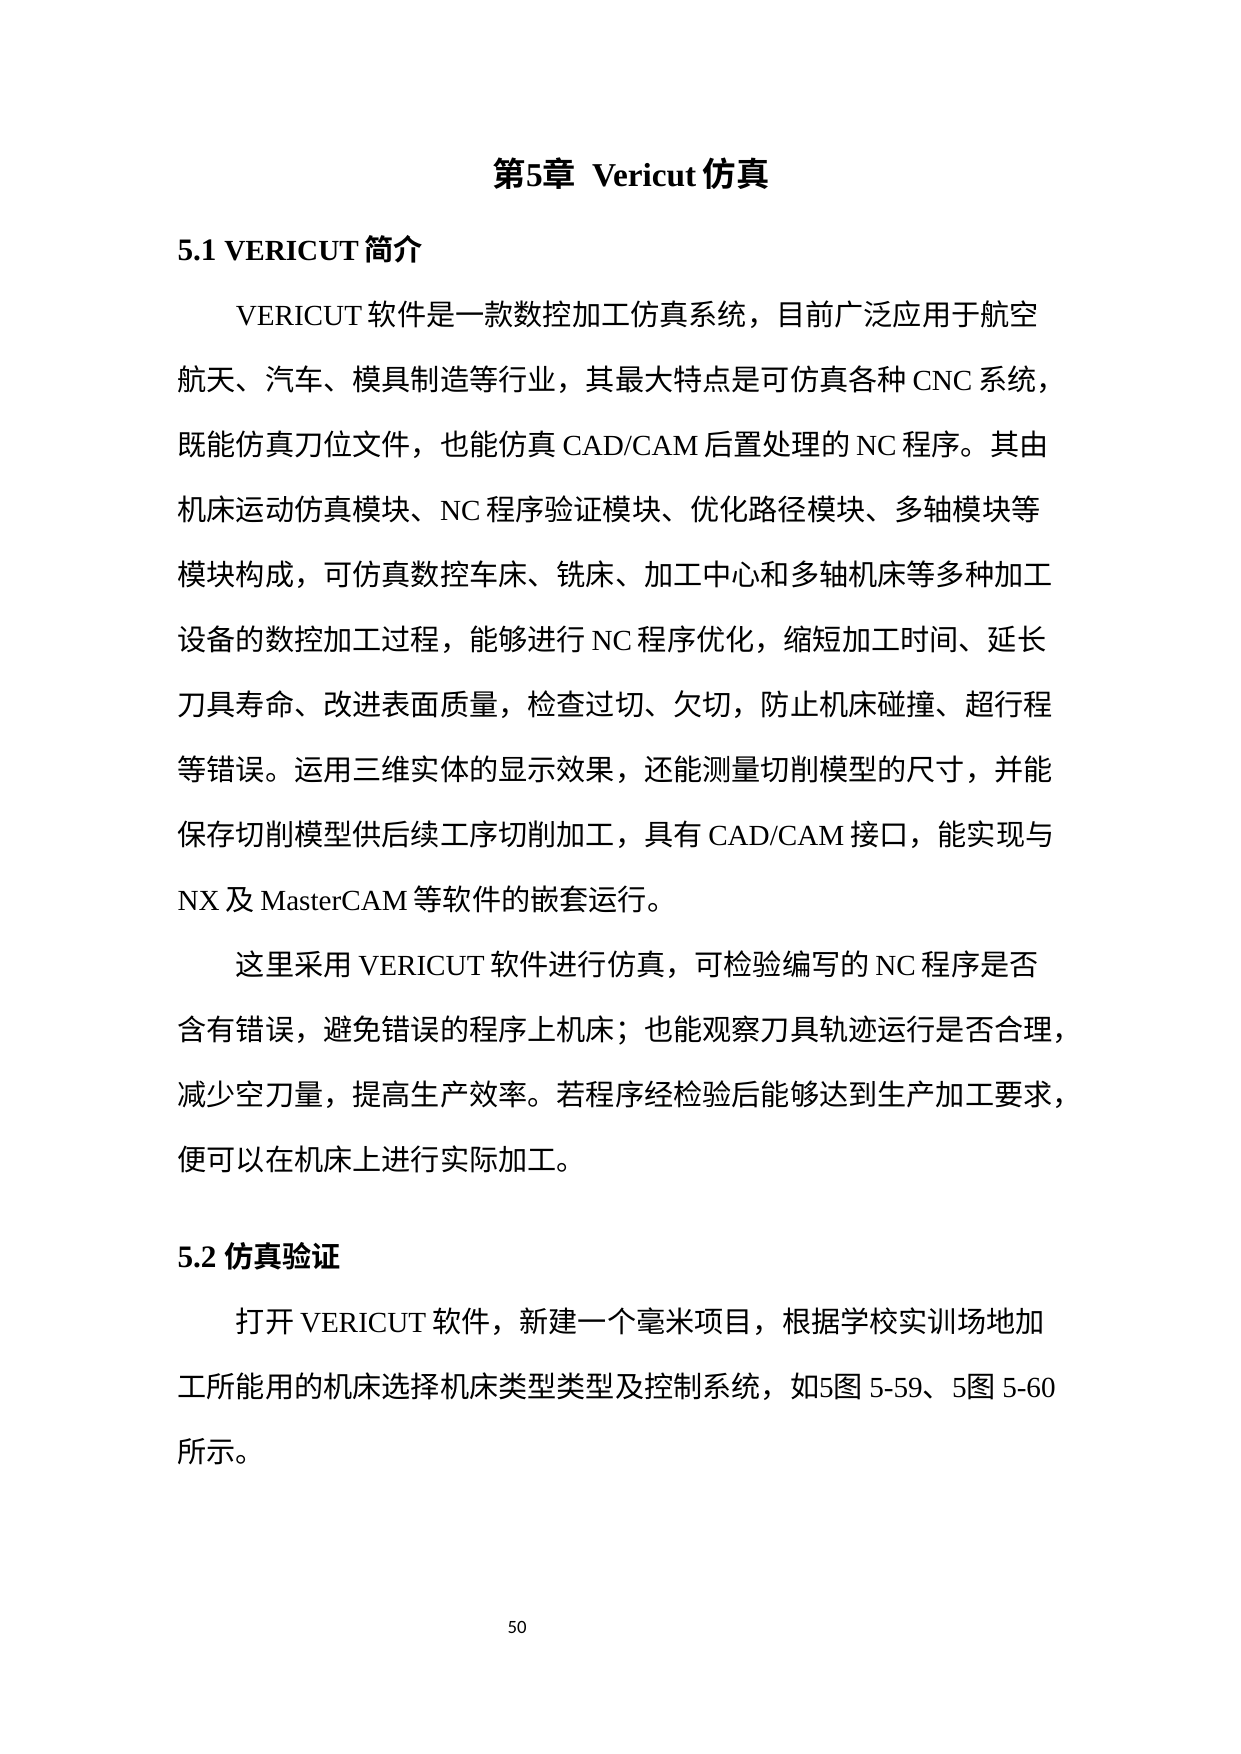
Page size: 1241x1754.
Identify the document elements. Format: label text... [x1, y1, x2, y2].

subtitle 仿真验证 [177, 1222, 1063, 1287]
subtitle Vericut仿真 [177, 139, 1063, 204]
subtitle VERICUT简介 [177, 215, 1063, 280]
text 这里采用VERICUT软件进行仿真，可检验编写的NC程序是否含有错误，避免错误的程序上机床；也能观察刀具轨迹运行是否合理，减少空刀量，提高生产效率。若程序经检验后能够达到生产加工要求，便可以在机床上进行实际加工。 [177, 930, 1063, 1190]
text VERICUT软件是一款数控加工仿真系统，目前广泛应用于航空航天、汽车、模具制造等行业，其最大特点是可仿真各种CNC系统，既能仿真刀位文件，也能仿真CAD/CAM后置处理的NC程序。其由机床运动仿真模块、NC程序验证模块、优化路径模块、多轴模块等模块构成，可仿真数控车床、铣床、加工中心和多轴机床等多种加工设备的数控加工过程，能够进行NC程序优化，缩短加工时间、延长刀具寿命、改进表面质量，检查过切、欠切，防止机床碰撞、超行程等错误。运用三维实体的显示效果，还能测量切削模型的尺寸，并能保存切削模型供后续工序切削加工，具有CAD/CAM接口，能实现与NX及MasterCAM等软件的嵌套运行。 [177, 280, 1063, 930]
